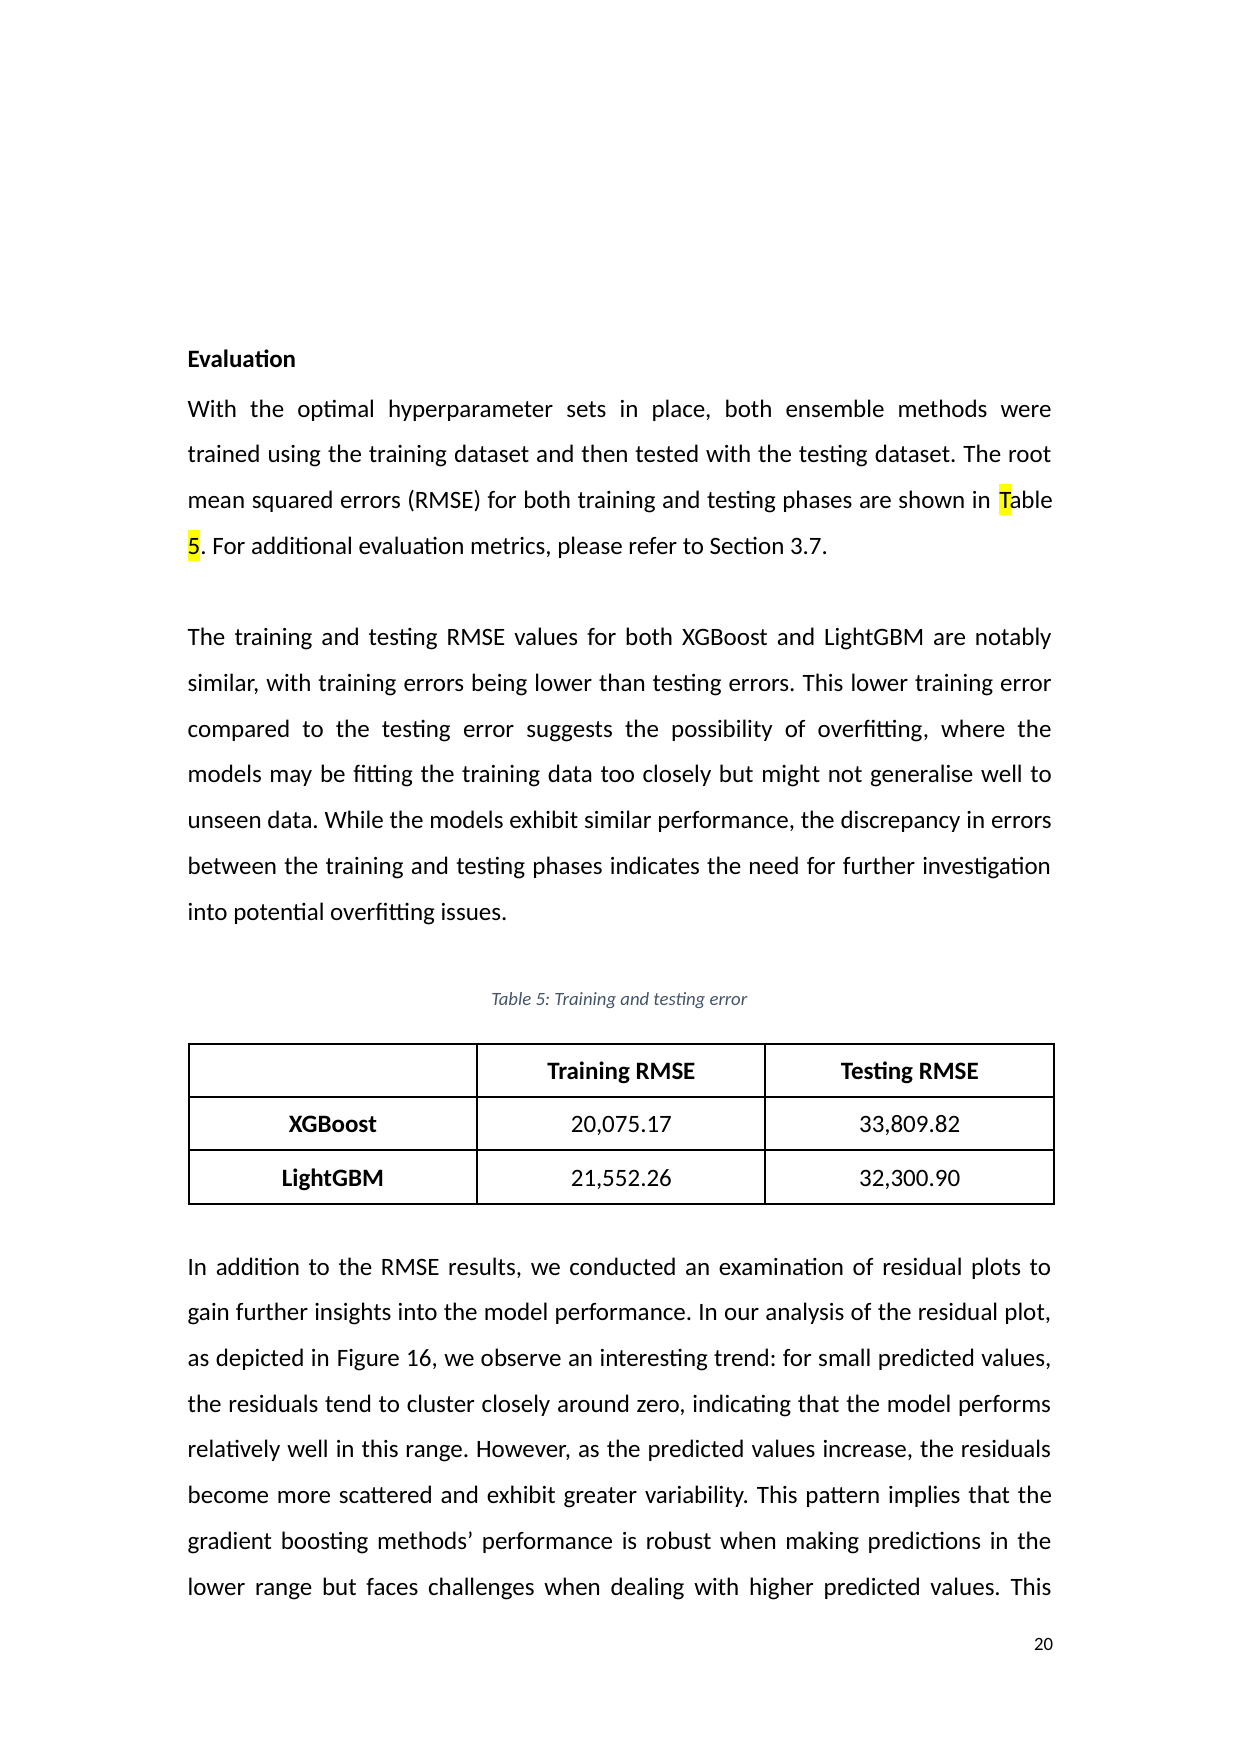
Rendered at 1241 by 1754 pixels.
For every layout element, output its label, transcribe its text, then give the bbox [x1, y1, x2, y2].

subtitle Evaluation [187, 343, 1053, 373]
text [187, 1251, 1053, 1601]
table_cell 33,809.82 [766, 1098, 1053, 1149]
table_header Testing RMSE [766, 1045, 1053, 1096]
text With the optimal hyperparameter sets in place, both ensemble methods were trained using the training dataset and then tested with the testing dataset. The root mean squared errors (RMSE) for both training and testing phases are shown in Table 5. For additional evaluation metrics, please refer to Section 3.7. [187, 393, 1053, 561]
table_cell 21,552.26 [478, 1151, 764, 1203]
table_cell LightGBM [190, 1151, 476, 1203]
text The training and testing RMSE values for both XGBoost and LightGBM are notably similar, with training errors being lower than testing errors. This lower training error compared to the testing error suggests the possibility of overfitting, where the models may be fitting the training data too closely but might not generalise well to unseen data. While the models exhibit similar performance, the discrepancy in errors between the training and testing phases indicates the need for further investigation into potential overfitting issues. [187, 621, 1053, 926]
table_header [190, 1045, 476, 1096]
table_header Training RMSE [478, 1045, 764, 1096]
table_cell 32,300.90 [766, 1151, 1053, 1203]
table_cell 20,075.17 [478, 1098, 764, 1149]
table_cell XGBoost [190, 1098, 476, 1149]
text Table 5: Training and testing error [187, 987, 1053, 1010]
